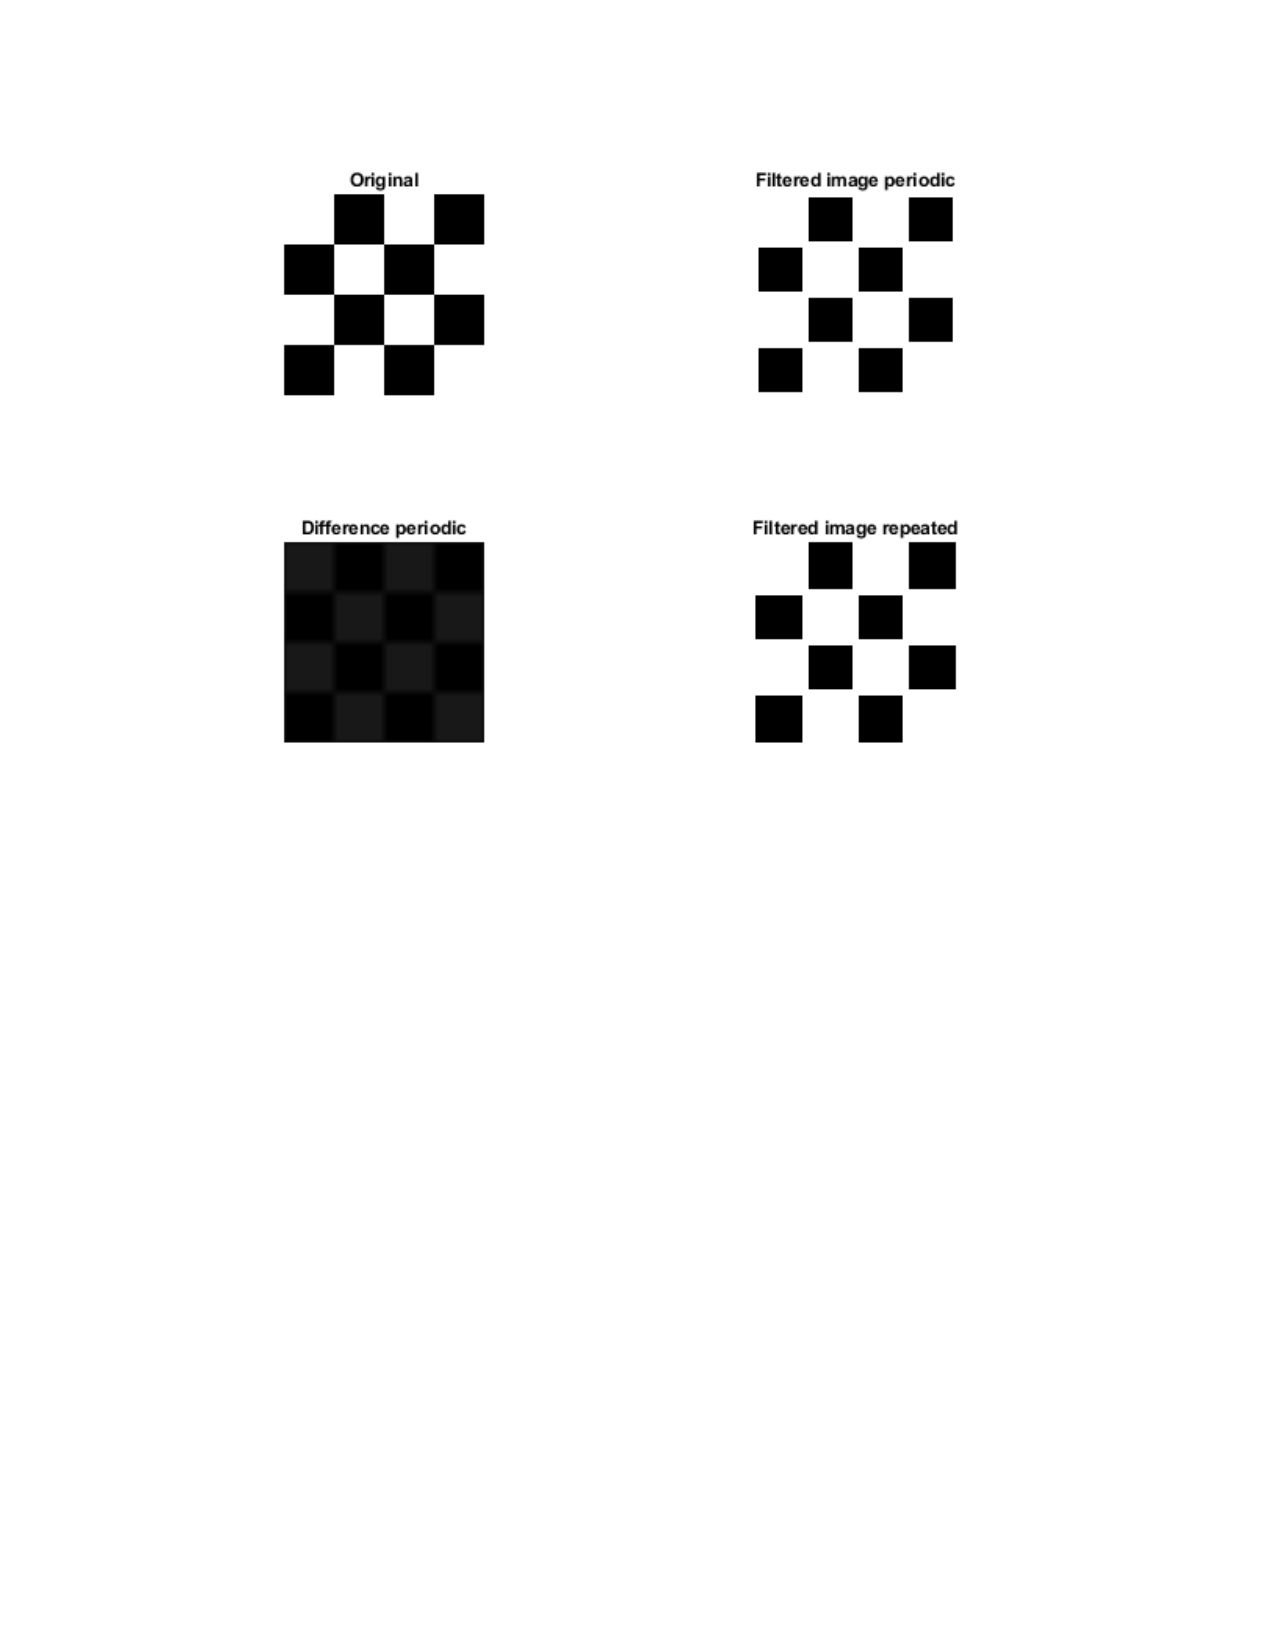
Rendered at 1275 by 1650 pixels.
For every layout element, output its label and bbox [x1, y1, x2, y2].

picture [150, 497, 1094, 843]
picture [150, 150, 1094, 496]
